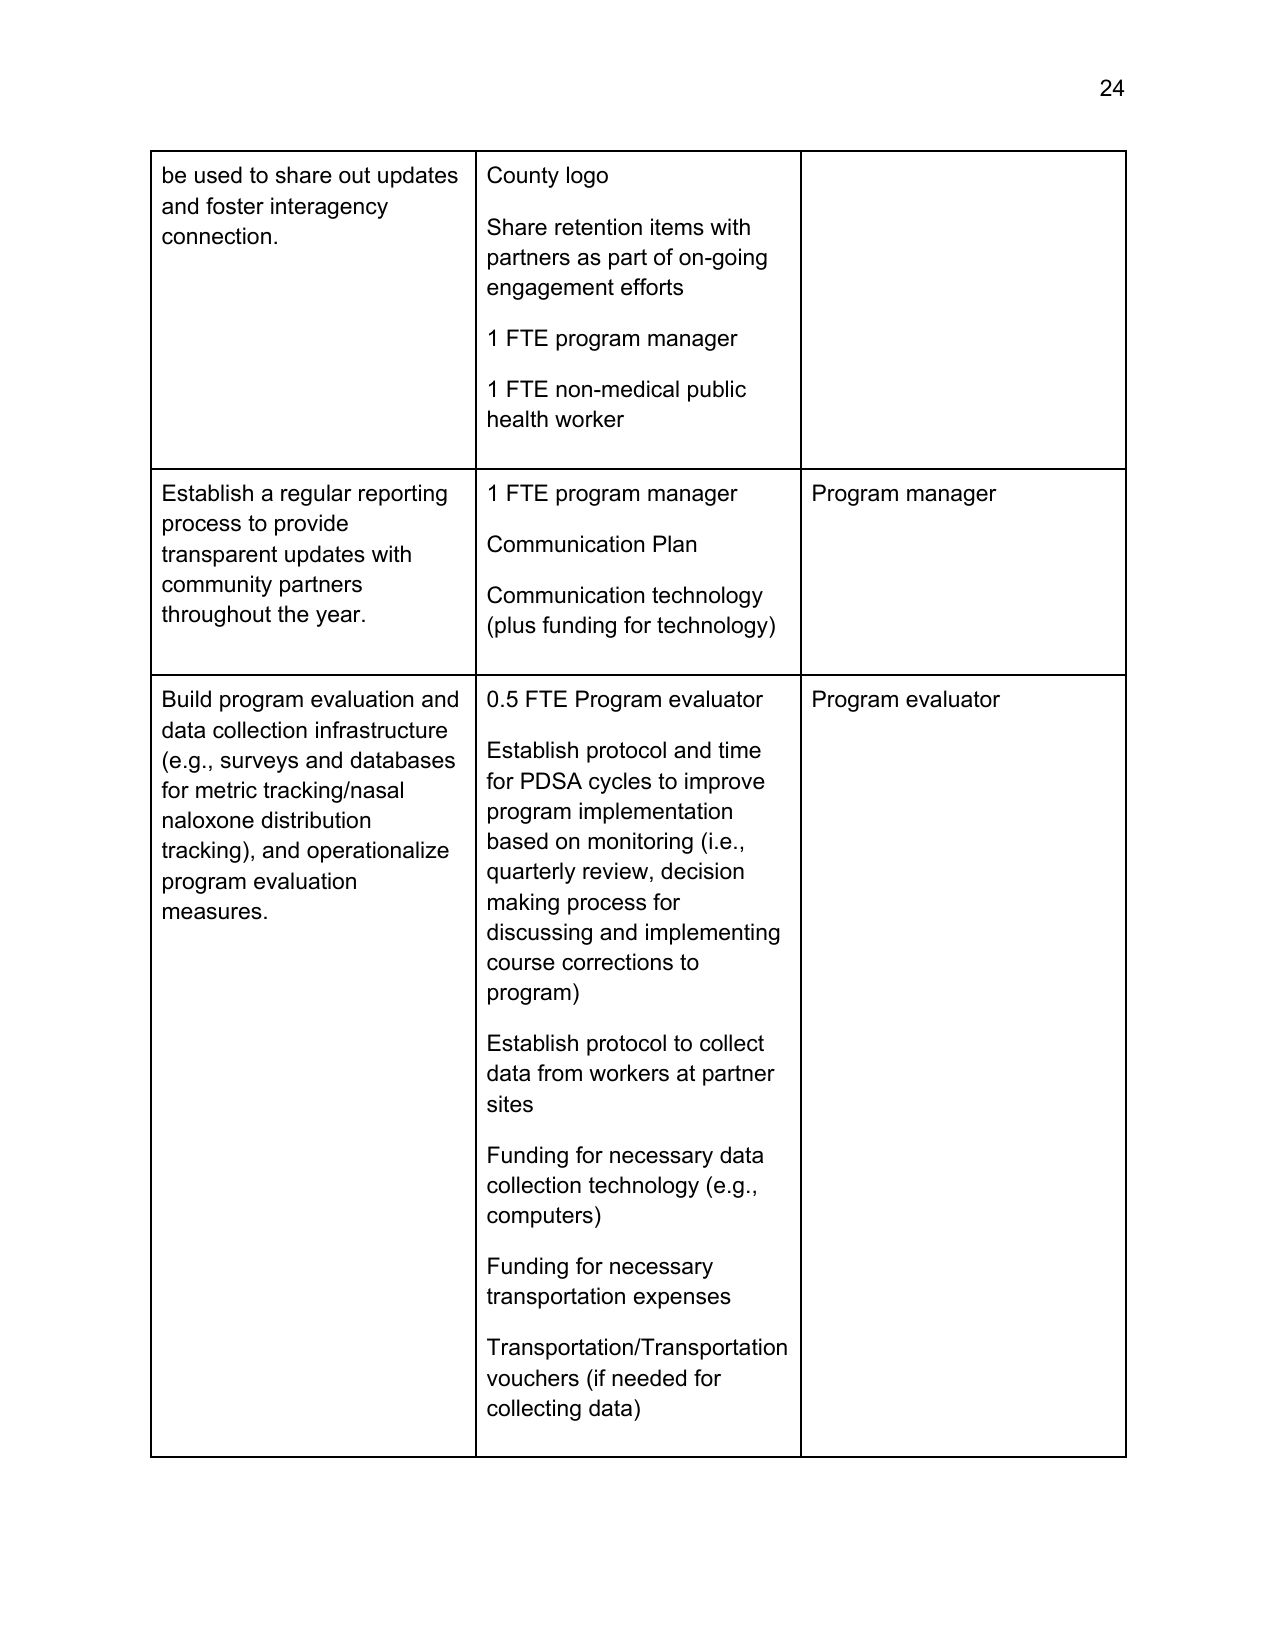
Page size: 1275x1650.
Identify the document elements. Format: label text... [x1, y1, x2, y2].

table_cell Build program evaluation and data collection infrastructure (e.g., surveys and databases for metric tracking/nasal naloxone distribution tracking), and operationalize program evaluation measures. [152, 676, 475, 1456]
table_cell 0.5 FTE Program evaluator Establish protocol and time for PDSA cycles to improve program implementation based on monitoring (i.e., quarterly review, decision making process for discussing and implementing course corrections to program) Establish protocol to collect data from workers at partner sites Funding for necessary data collection technology (e.g., computers) Funding for necessary transportation expenses Transportation/Transportation vouchers (if needed for collecting data) [477, 676, 800, 1456]
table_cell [802, 152, 1125, 468]
table_cell Program evaluator [802, 676, 1125, 1456]
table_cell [477, 152, 800, 468]
table_cell Program manager [802, 470, 1125, 674]
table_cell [152, 152, 475, 468]
table_cell Establish a regular reporting process to provide transparent updates with community partners throughout the year. [152, 470, 475, 674]
table_cell 1 FTE program manager Communication Plan Communication technology (plus funding for technology) [477, 470, 800, 674]
